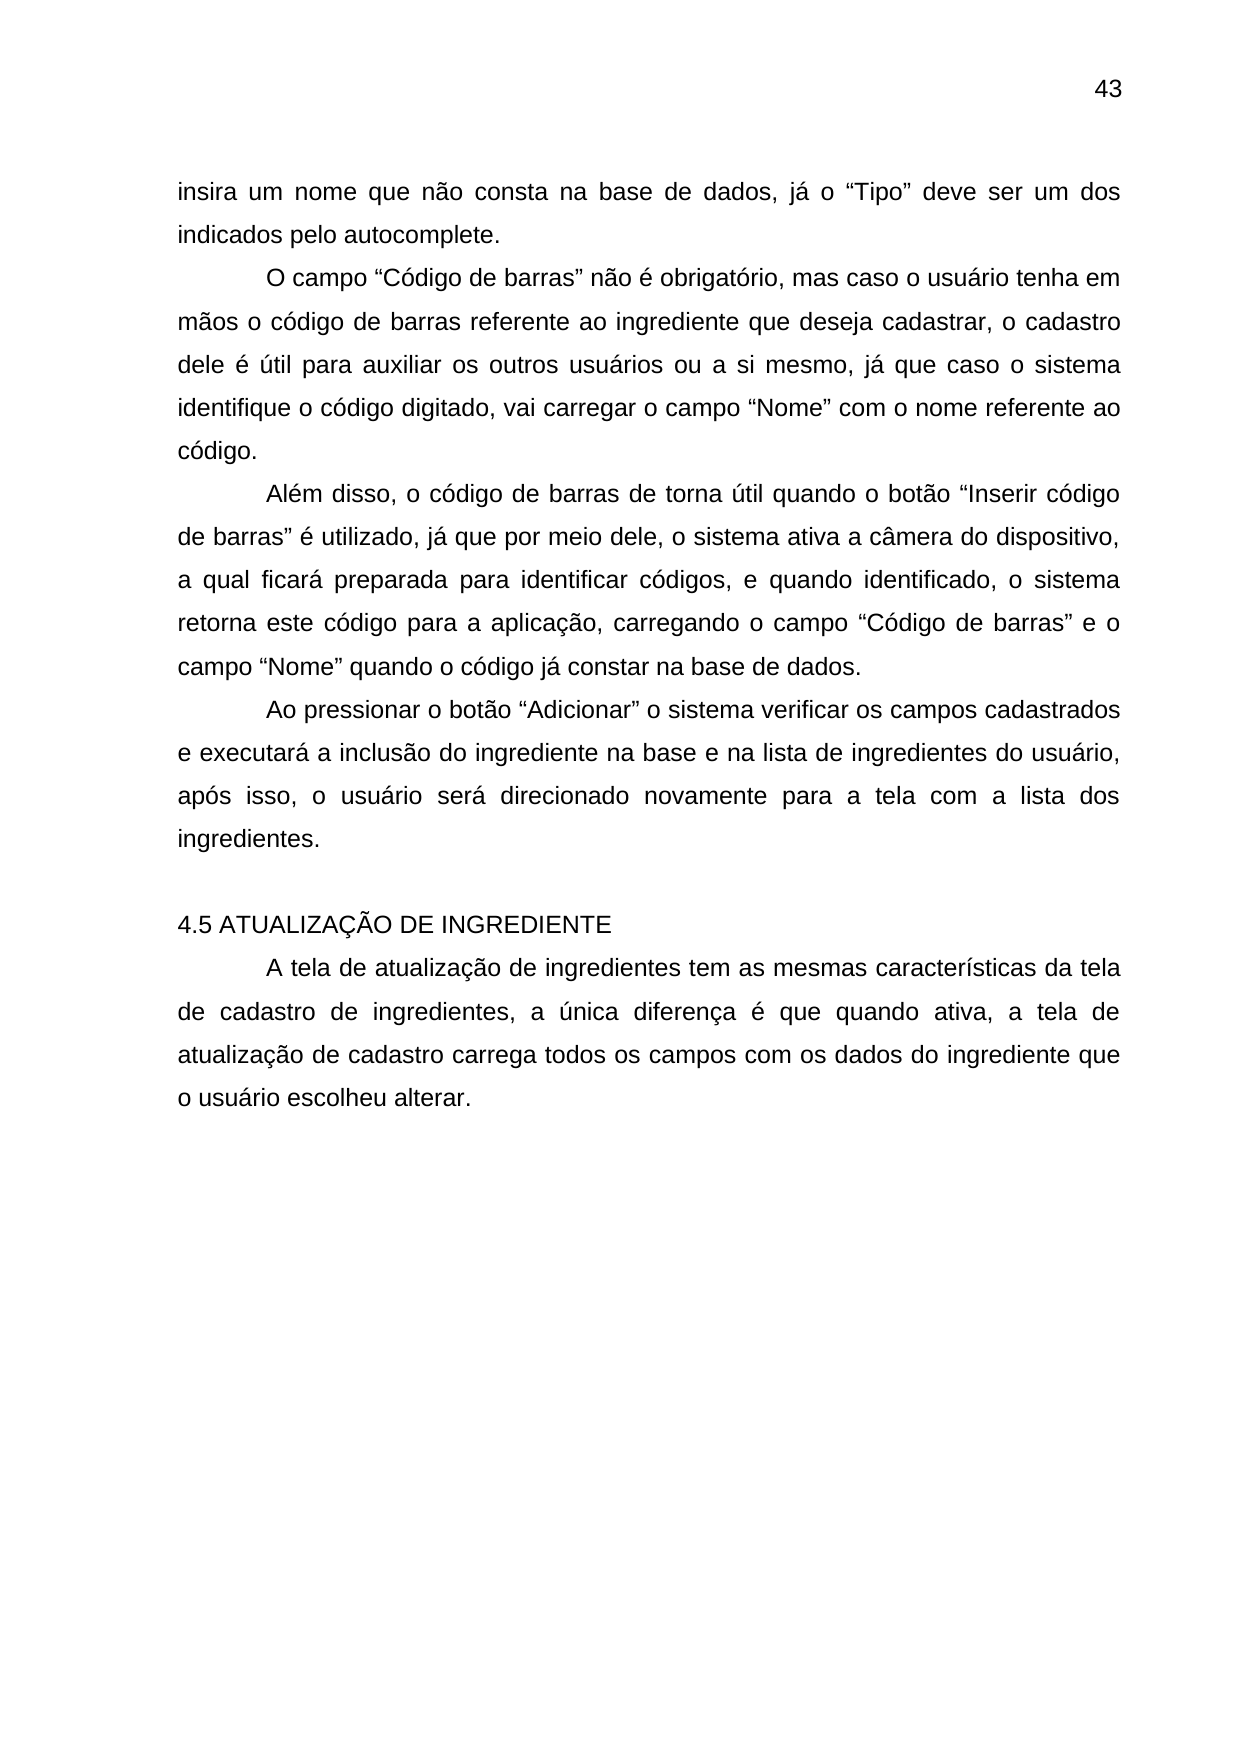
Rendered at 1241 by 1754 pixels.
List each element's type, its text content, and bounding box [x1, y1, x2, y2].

text A tela de atualização de ingredientes tem as mesmas características da tela de cadastro de ingredientes, a única diferença é que quando ativa, a tela de atualização de cadastro carrega todos os campos com os dados do ingrediente que o usuário escolheu alterar. [177, 953, 1122, 1112]
subtitle ATUALIZAÇÃO DE INGREDIENTE [177, 910, 1122, 939]
text O campo “Código de barras” não é obrigatório, mas caso o usuário tenha em mãos o código de barras referente ao ingrediente que deseja cadastrar, o cadastro dele é útil para auxiliar os outros usuários ou a si mesmo, já que caso o sistema identifique o código digitado, vai carregar o campo “Nome” com o nome referente ao código. [177, 263, 1122, 465]
text Além disso, o código de barras de torna útil quando o botão “Inserir código de barras” é utilizado, já que por meio dele, o sistema ativa a câmera do dispositivo, a qual ficará preparada para identificar códigos, e quando identificado, o sistema retorna este código para a aplicação, carregando o campo “Código de barras” e o campo “Nome” quando o código já constar na base de dados. [177, 479, 1122, 680]
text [177, 177, 1122, 249]
text Ao pressionar o botão “Adicionar” o sistema verificar os campos cadastrados e executará a inclusão do ingrediente na base e na lista de ingredientes do usuário, após isso, o usuário será direcionado novamente para a tela com a lista dos ingredientes. [177, 695, 1122, 853]
